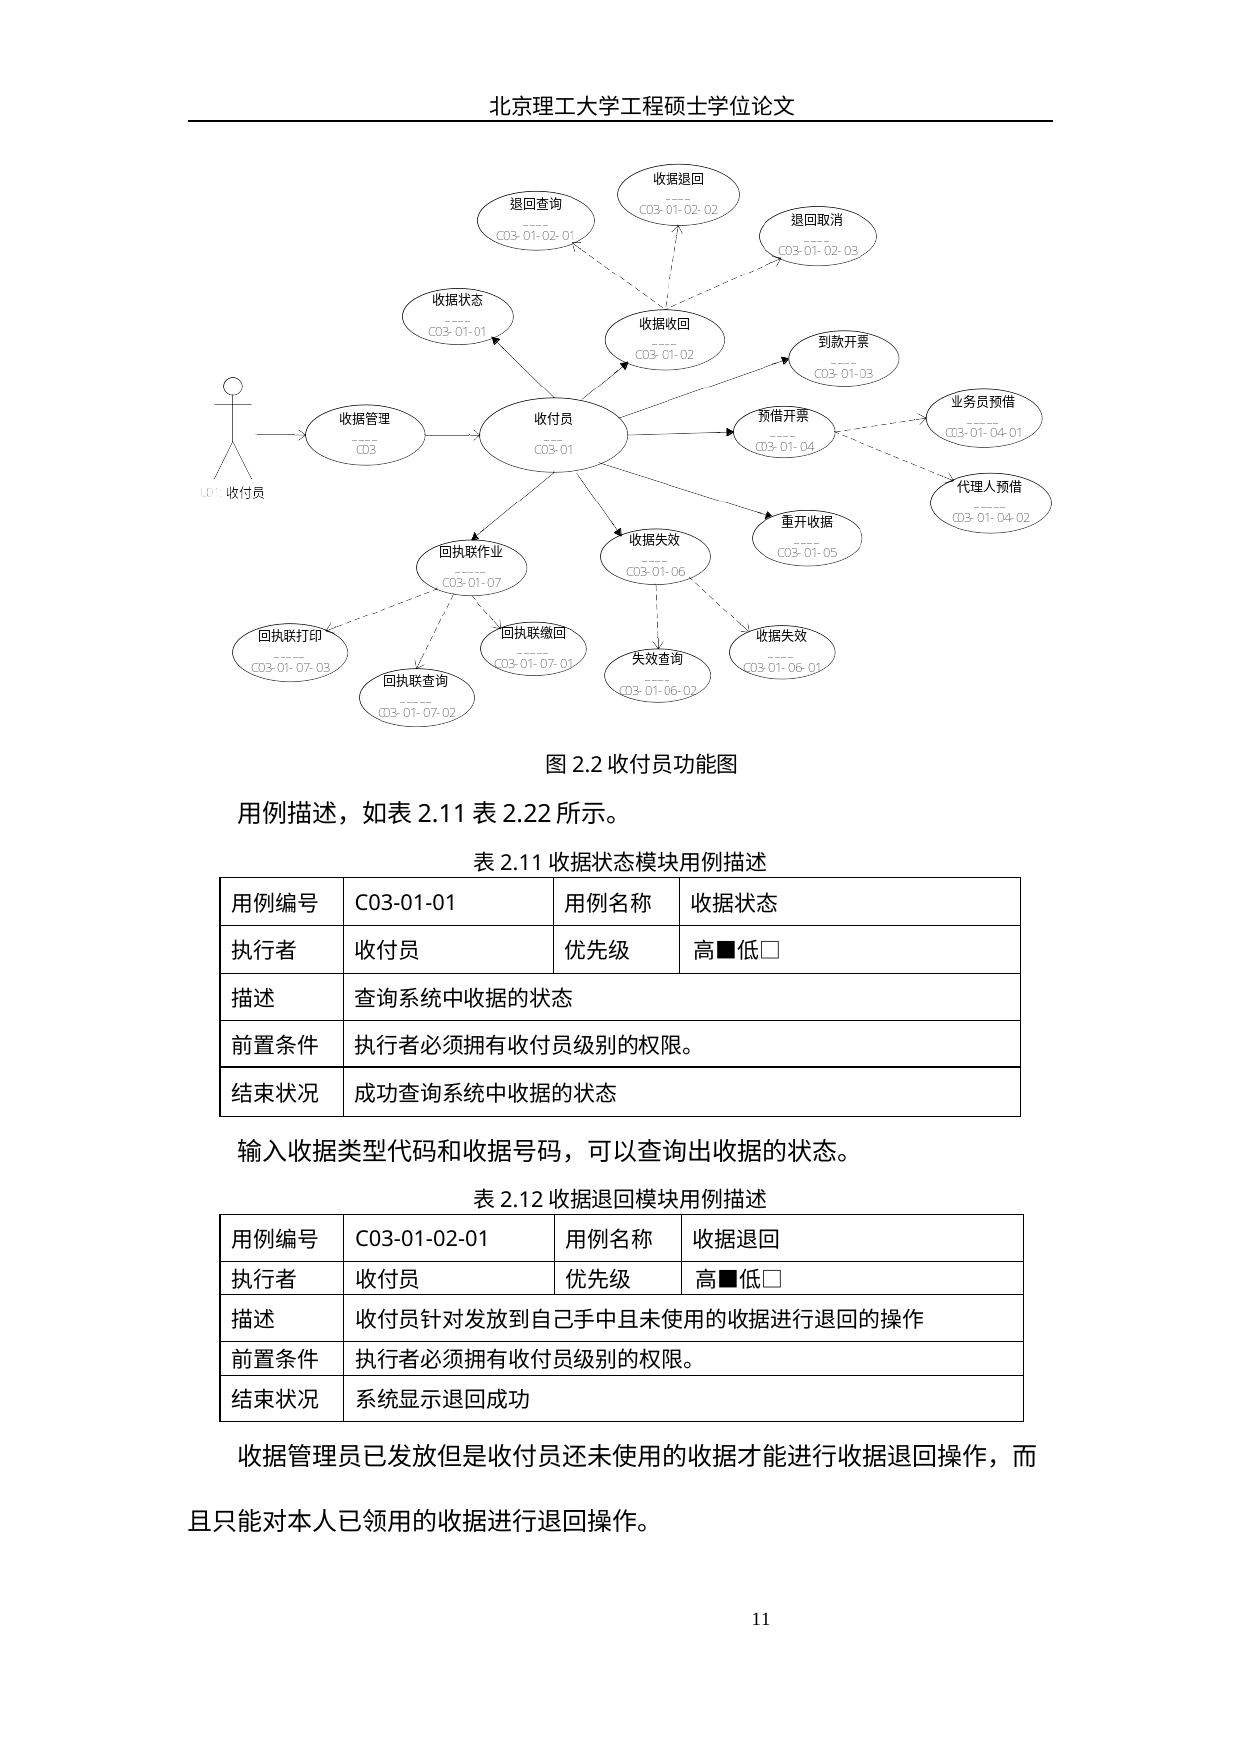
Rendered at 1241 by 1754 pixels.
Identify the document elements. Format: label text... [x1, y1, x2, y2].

text 输入收据类型代码和收据号码，可以查询出收据的状态。 [187, 1117, 1053, 1182]
table_cell 高■低□ [682, 1262, 1023, 1294]
table_cell 优先级 [555, 1262, 681, 1294]
table_header 用例编号 [221, 878, 343, 925]
table_header 用例名称 [555, 1215, 681, 1261]
table_cell 收付员针对发放到自己手中且未使用的收据进行退回的操作 [344, 1295, 1023, 1341]
table_cell 结束状况 [221, 1068, 343, 1116]
table_cell 收付员 [344, 1262, 554, 1294]
table_header C03-01-01 [344, 878, 553, 925]
text 用例描述，如表2.11表2.22所示。 [187, 779, 1053, 844]
table_cell 执行者 [221, 926, 343, 973]
table_cell 查询系统中收据的状态 [344, 974, 1020, 1020]
table_header 收据状态 [680, 878, 1020, 925]
table_header 用例名称 [554, 878, 679, 925]
table_cell 前置条件 [221, 1342, 343, 1374]
table_header 收据退回 [682, 1215, 1023, 1261]
table_cell 执行者 [221, 1262, 343, 1294]
table_cell 描述 [221, 1295, 343, 1341]
table_cell 成功查询系统中收据的状态 [344, 1068, 1020, 1116]
table_header 用例编号 [221, 1215, 343, 1261]
table_cell 优先级 [554, 926, 679, 973]
table_cell 收付员 [344, 926, 553, 973]
table_cell 高■低□ [680, 926, 1020, 973]
table_cell 描述 [221, 974, 343, 1020]
text 表2.12收据退回模块用例描述 [187, 1182, 1053, 1214]
text 图2.2收付员功能图 [231, 747, 1053, 779]
table_cell 系统显示退回成功 [344, 1376, 1023, 1421]
table_cell 执行者必须拥有收付员级别的权限。 [344, 1021, 1020, 1066]
table_cell 前置条件 [221, 1021, 343, 1066]
table_cell 结束状况 [221, 1376, 343, 1421]
table_cell 执行者必须拥有收付员级别的权限。 [344, 1342, 1023, 1374]
text 表2.11收据状态模块用例描述 [187, 844, 1053, 877]
text 收据管理员已发放但是收付员还未使用的收据才能进行收据退回操作，而且只能对本人已领用的收据进行退回操作。 [187, 1422, 1053, 1552]
table_header C03-01-02-01 [344, 1215, 554, 1261]
